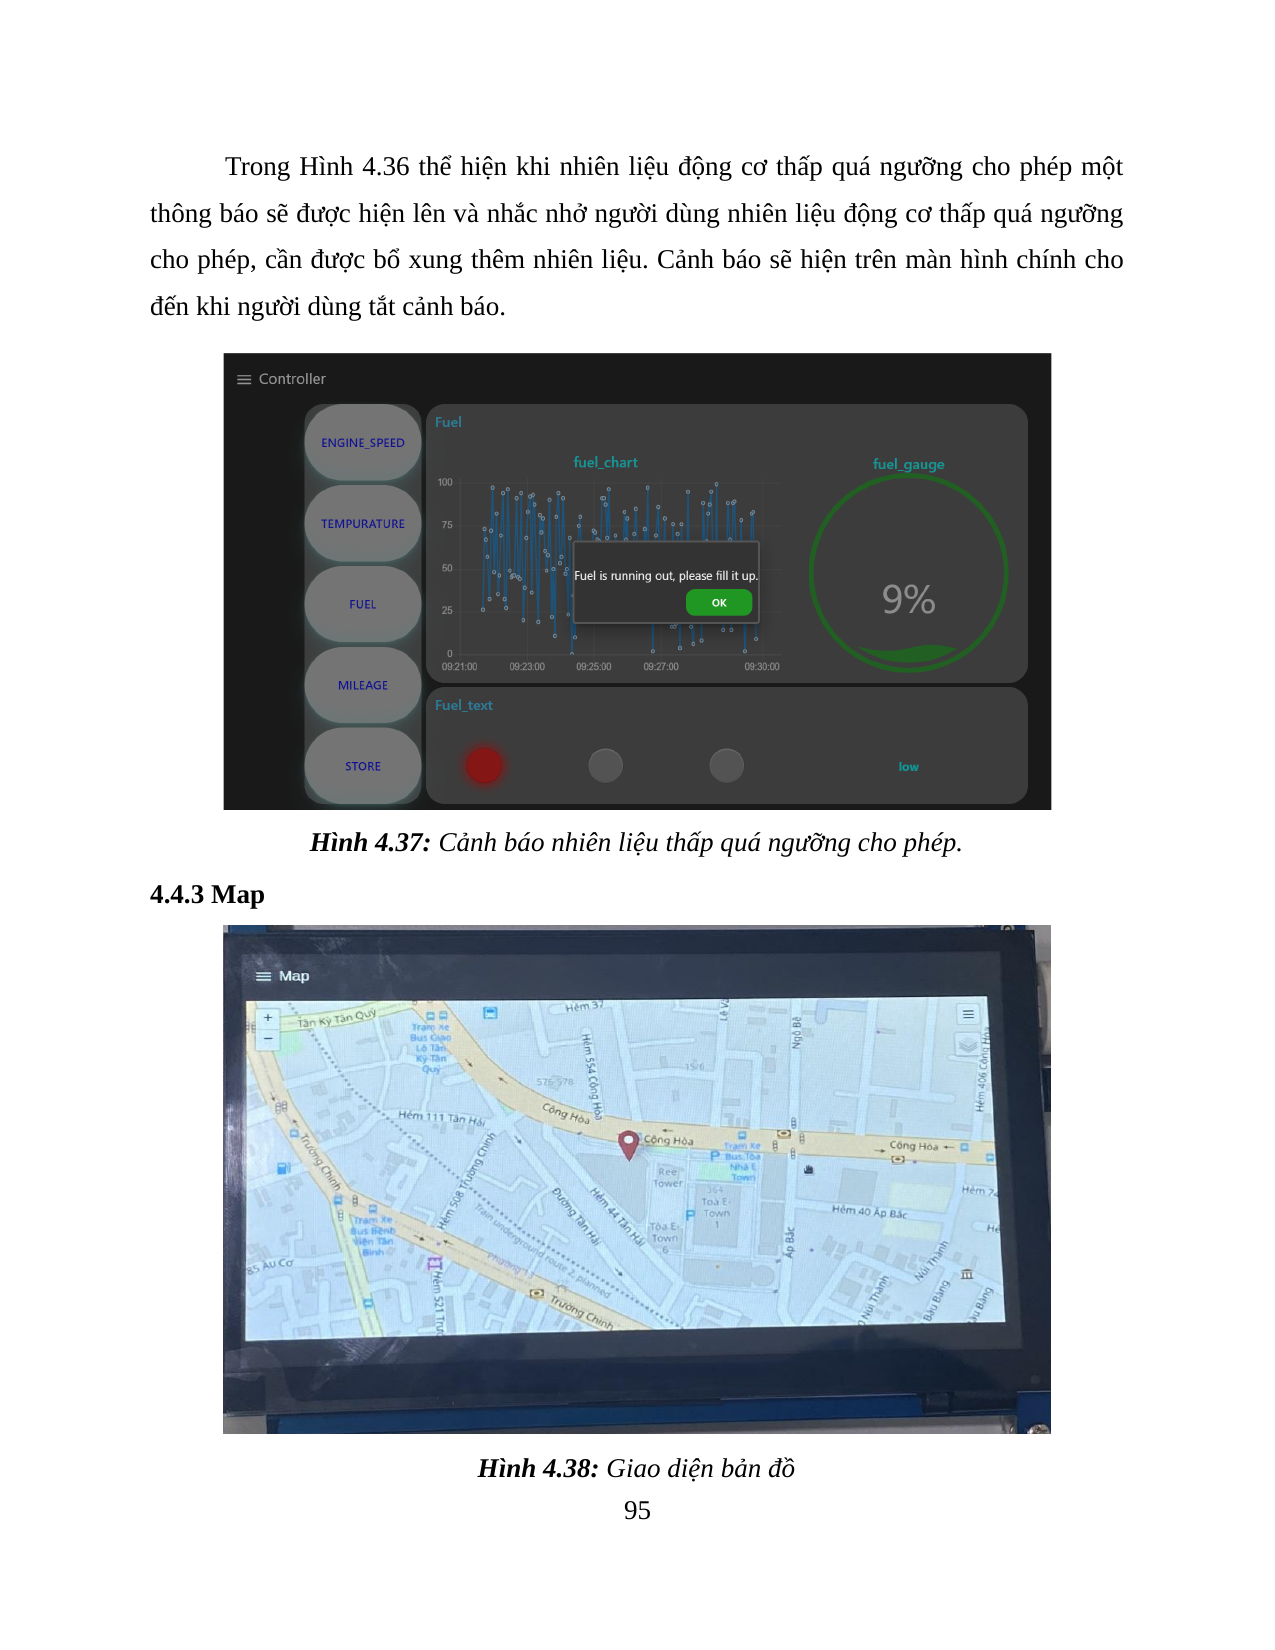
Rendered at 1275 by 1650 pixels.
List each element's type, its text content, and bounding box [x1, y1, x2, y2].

picture [223, 353, 1052, 810]
text Hình 4.37: Cảnh báo nhiên liệu thấp quá ngưỡng cho phép. [150, 826, 1125, 857]
picture [223, 925, 1051, 1434]
subtitle 4.4.3 Map [150, 878, 1125, 909]
text Trong Hình 4.36 thể hiện khi nhiên liệu động cơ thấp quá ngưỡng cho phép một thông báo sẽ được hiện lên và nhắc nhở người dùng nhiên liệu động cơ thấp quá ngưỡng cho phép, cần được bổ xung thêm nhiên liệu. Cảnh báo sẽ hiện trên màn hình chính cho đến khi người dùng tắt cảnh báo. [150, 150, 1125, 321]
text Hình 4.38: Giao diện bản đồ [150, 1453, 1125, 1484]
